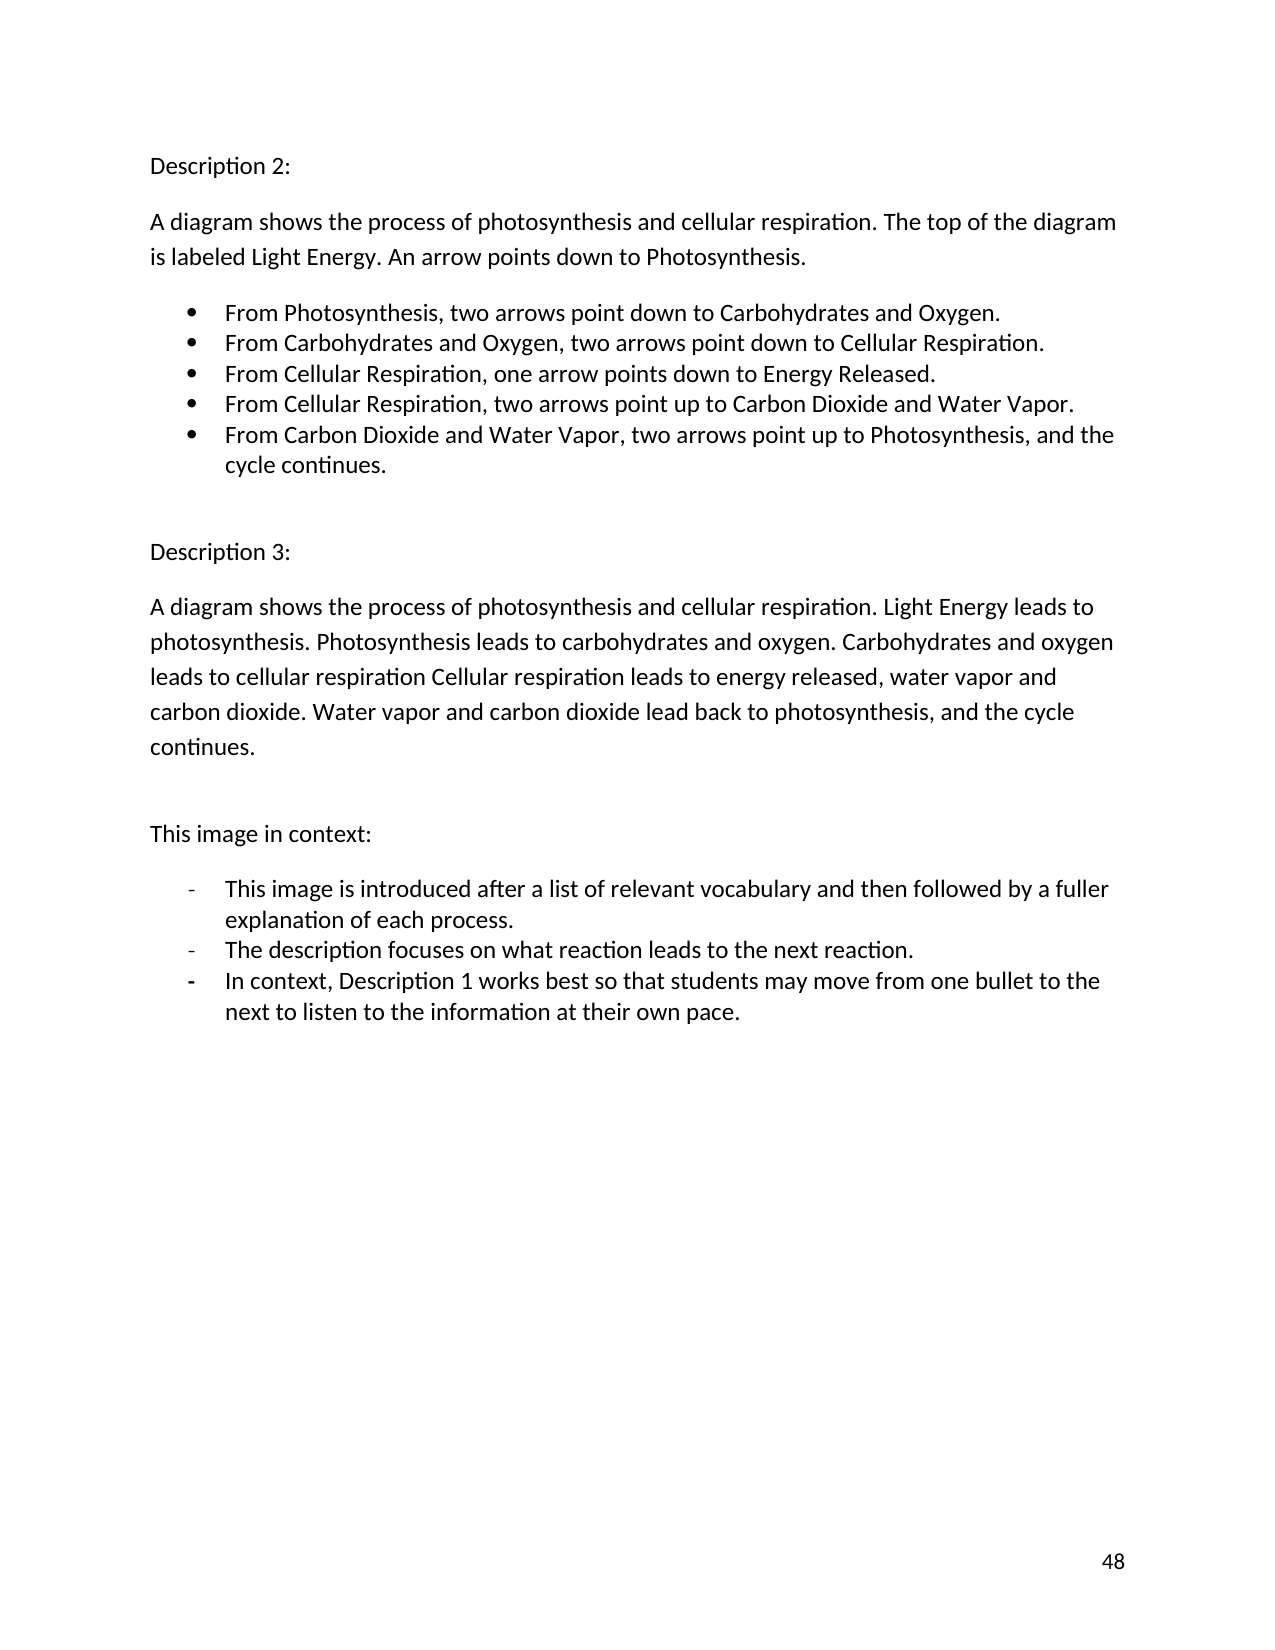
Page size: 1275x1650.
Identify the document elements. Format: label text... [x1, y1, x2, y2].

list This image is introduced after a list of relevant vocabulary and then followed by a fuller explanation of each process. [187, 874, 1125, 935]
text This image in context: [150, 818, 1125, 848]
list In context, Description 1 works best so that students may move from one bullet to the next to listen to the information at their own pace. [187, 965, 1125, 1026]
text Description 3: [150, 536, 1125, 566]
text Description 2: [150, 150, 1125, 181]
list From Cellular Respiration, one arrow points down to Energy Released. [187, 358, 1125, 388]
list From Carbohydrates and Oxygen, two arrows point down to Cellular Respiration. [187, 327, 1125, 358]
text A diagram shows the process of photosynthesis and cellular respiration. Light Energy leads to photosynthesis. Photosynthesis leads to carbohydrates and oxygen. Carbohydrates and oxygen leads to cellular respiration Cellular respiration leads to energy released, water vapor and carbon dioxide. Water vapor and carbon dioxide lead back to photosynthesis, and the cycle continues. [150, 591, 1125, 762]
list The description focuses on what reaction leads to the next reaction. [187, 935, 1125, 965]
list From Carbon Dioxide and Water Vapor, two arrows point up to Photosynthesis, and the cycle continues. [187, 419, 1125, 480]
list From Cellular Respiration, two arrows point up to Carbon Dioxide and Water Vapor. [187, 388, 1125, 419]
list From Photosynthesis, two arrows point down to Carbohydrates and Oxygen. [187, 297, 1125, 327]
text A diagram shows the process of photosynthesis and cellular respiration. The top of the diagram is labeled Light Energy. An arrow points down to Photosynthesis. [150, 206, 1125, 271]
